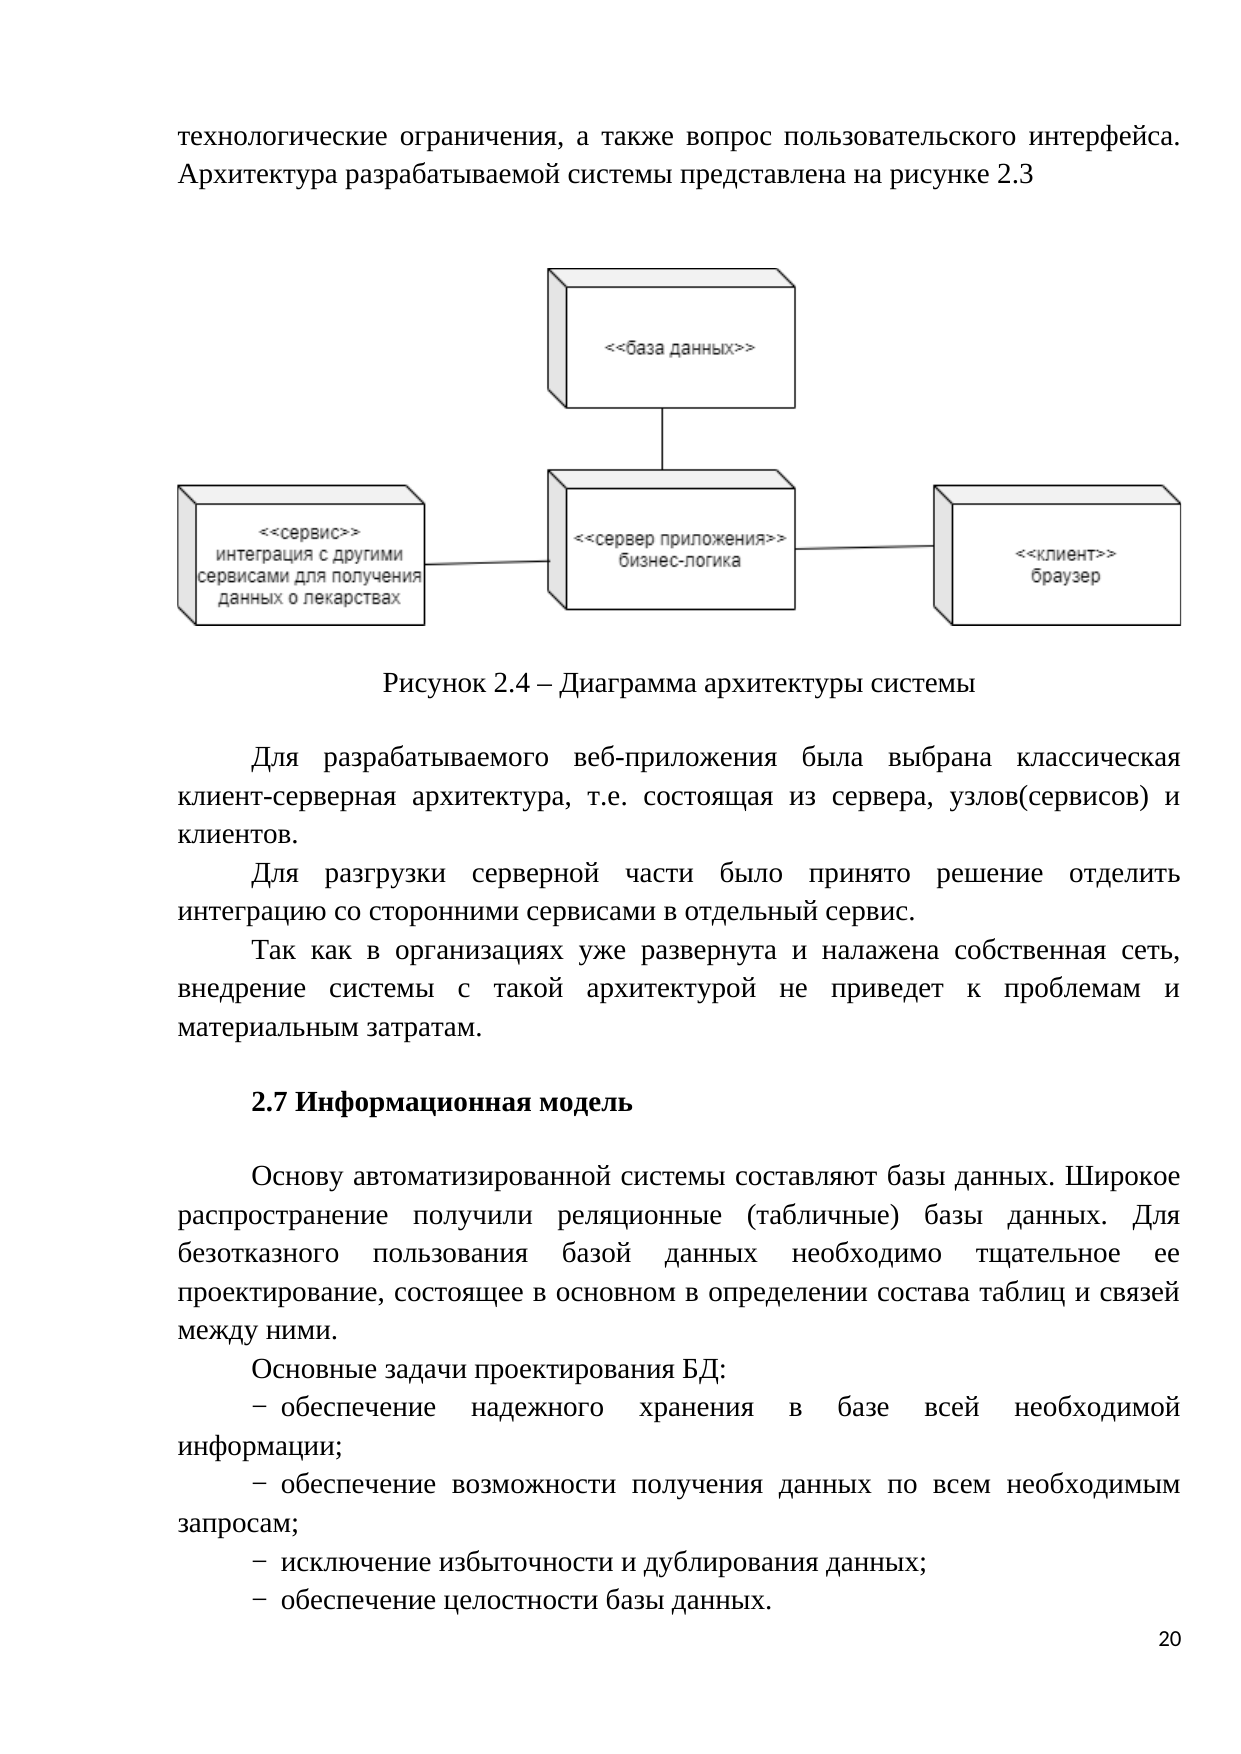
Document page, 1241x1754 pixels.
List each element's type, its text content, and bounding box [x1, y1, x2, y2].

list исключение избыточности и дублирования данных; [177, 1544, 1181, 1577]
text Для разрабатываемого веб-приложения была выбрана классическая клиент-серверная архитектура, т.е. состоящая из сервера, узлов(сервисов) и клиентов. [177, 739, 1181, 850]
text 2.7 Информационная модель [251, 1084, 1181, 1118]
text Основные задачи проектирования БД: [177, 1351, 1181, 1384]
list обеспечение возможности получения данных по всем необходимым запросам; [177, 1467, 1181, 1539]
list обеспечение надежного хранения в базе всей необходимой информации; [177, 1389, 1181, 1462]
text Основу автоматизированной системы составляют базы данных. Широкое распространение получили реляционные (табличные) базы данных. Для безотказного пользования базой данных необходимо тщательное ее проектирование, состоящее в основном в определении состава таблиц и связей между ними. [177, 1158, 1181, 1346]
text Рисунок 2.4 – Диаграмма архитектуры системы [177, 666, 1181, 699]
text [177, 118, 1181, 190]
text Так как в организациях уже развернута и налажена собственная сеть, внедрение системы с такой архитектурой не приведет к проблемам и материальным затратам. [177, 932, 1181, 1043]
picture [177, 268, 1182, 626]
list обеспечение целостности базы данных. [177, 1582, 1181, 1616]
text Для разгрузки серверной части было принято решение отделить интеграцию со сторонними сервисами в отдельный сервис. [177, 855, 1181, 927]
